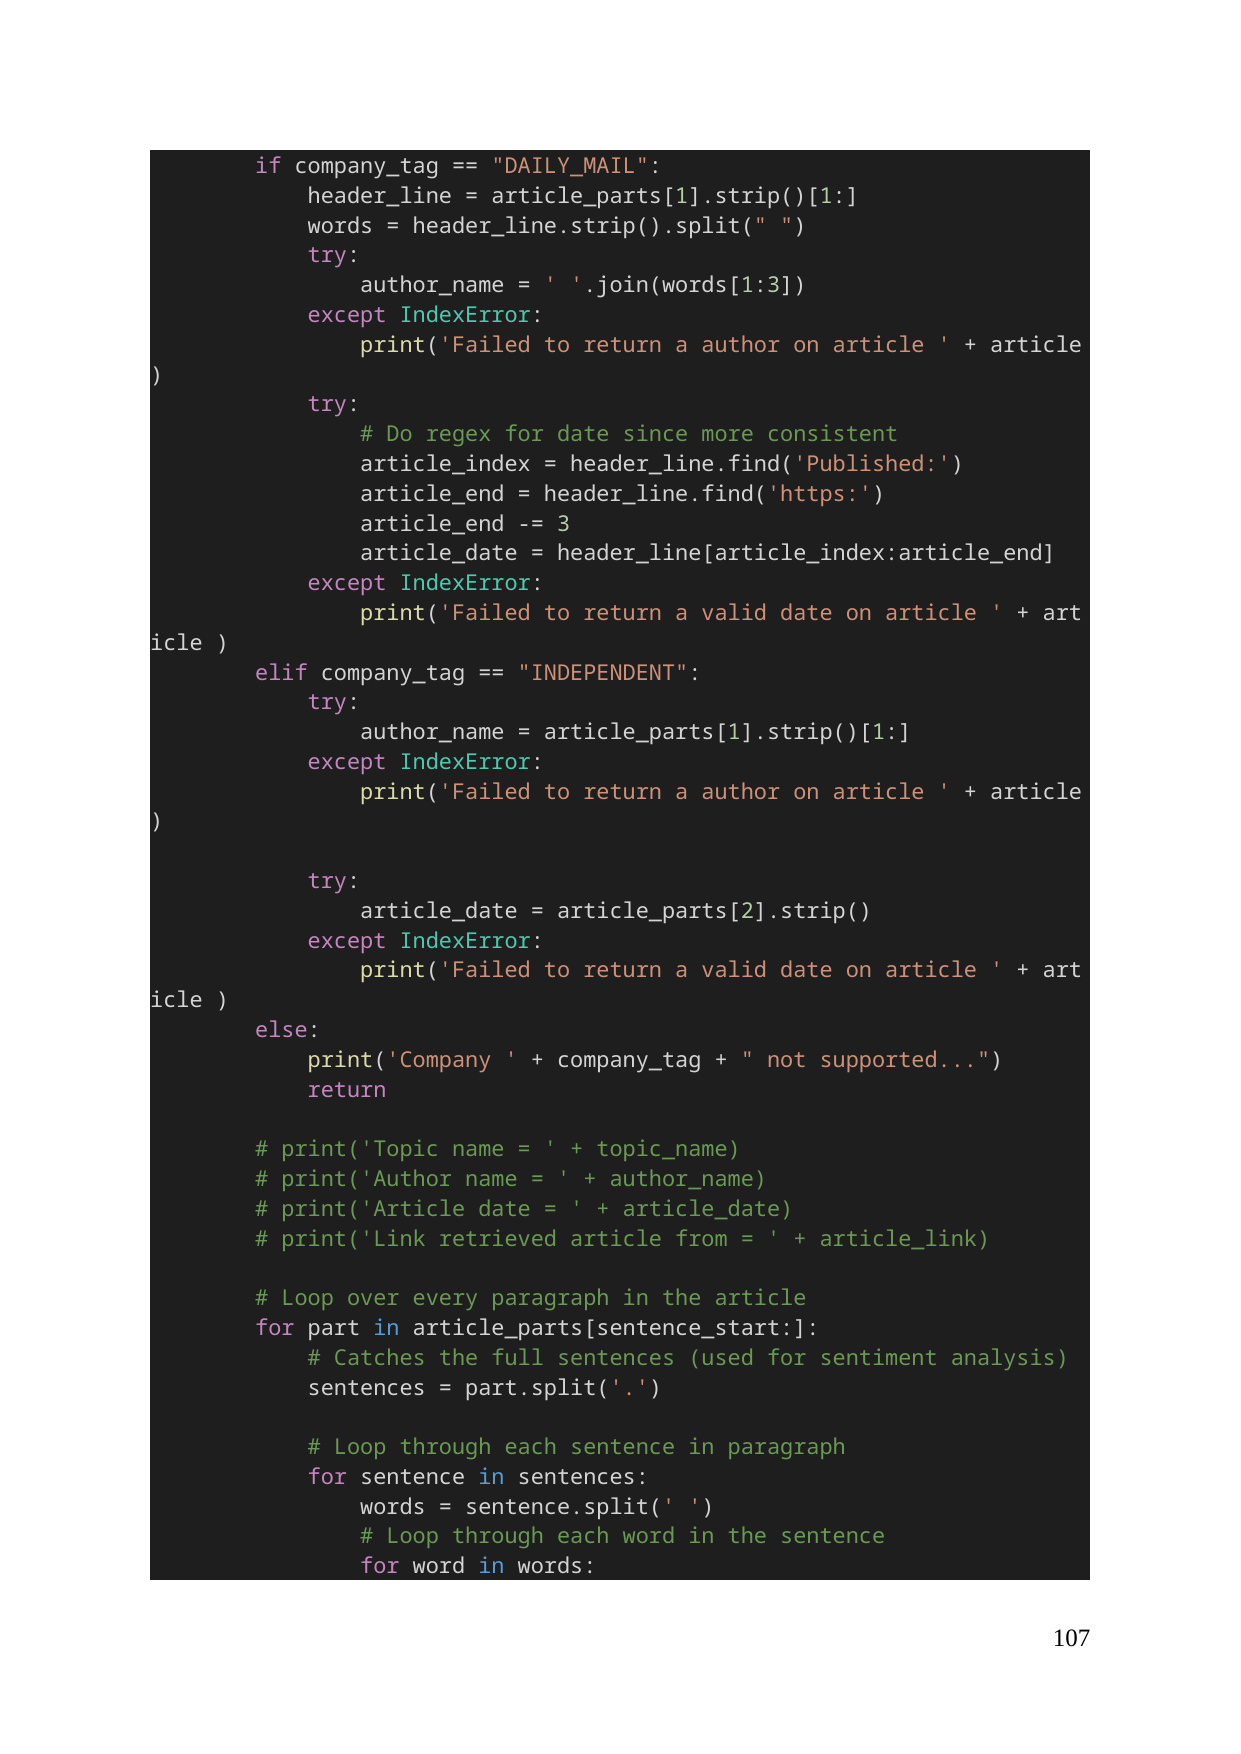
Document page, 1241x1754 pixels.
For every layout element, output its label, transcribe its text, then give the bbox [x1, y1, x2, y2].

text try: [150, 239, 1090, 269]
text for word in words: [150, 1550, 1090, 1580]
text for part in article_parts[sentence_start:]: [150, 1312, 1090, 1342]
text try: [150, 388, 1090, 418]
text article_date = article_parts[2].strip() [150, 895, 1090, 924]
text article_end = header_line.find('https:') [150, 478, 1090, 507]
text author_name = ' '.join(words[1:3]) [150, 269, 1090, 299]
text # Do regex for date since more consistent [150, 418, 1090, 448]
text article_index = header_line.find('Published:') [150, 448, 1090, 478]
text words = sentence.split(' ') [150, 1491, 1090, 1520]
text sentences = part.split('.') [150, 1371, 1090, 1401]
text print('Failed to return a valid date on article ' + article ) [150, 597, 1090, 656]
text article_date = header_line[article_index:article_end] [150, 537, 1090, 567]
text # Catches the full sentences (used for sentiment analysis) [150, 1342, 1090, 1371]
text # print('Link retrieved article from = ' + article_link) [150, 1222, 1090, 1252]
text try: [150, 686, 1090, 716]
text print('Failed to return a author on article ' + article ) [150, 329, 1090, 388]
text # Loop over every paragraph in the article [150, 1282, 1090, 1312]
text elif company_tag == "INDEPENDENT": [150, 656, 1090, 686]
text return [150, 1073, 1090, 1103]
text words = header_line.strip().split(" ") [150, 209, 1090, 239]
text if company_tag == "DAILY_MAIL": [150, 150, 1090, 180]
text for sentence in sentences: [150, 1461, 1090, 1491]
text except IndexError: [150, 924, 1090, 954]
text print('Failed to return a valid date on article ' + article ) [150, 954, 1090, 1014]
text print('Company ' + company_tag + " not supported...") [150, 1044, 1090, 1073]
text except IndexError: [150, 746, 1090, 776]
text # Loop through each sentence in paragraph [150, 1431, 1090, 1461]
text # print('Article date = ' + article_date) [150, 1193, 1090, 1222]
text article_end -= 3 [150, 507, 1090, 537]
text print('Failed to return a author on article ' + article ) [150, 776, 1090, 835]
text author_name = article_parts[1].strip()[1:] [150, 716, 1090, 746]
text # print('Author name = ' + author_name) [150, 1163, 1090, 1193]
text except IndexError: [150, 299, 1090, 329]
text # print('Topic name = ' + topic_name) [150, 1133, 1090, 1163]
text else: [150, 1014, 1090, 1044]
text header_line = article_parts[1].strip()[1:] [150, 180, 1090, 209]
text # Loop through each word in the sentence [150, 1520, 1090, 1550]
text except IndexError: [150, 567, 1090, 597]
text try: [150, 865, 1090, 895]
